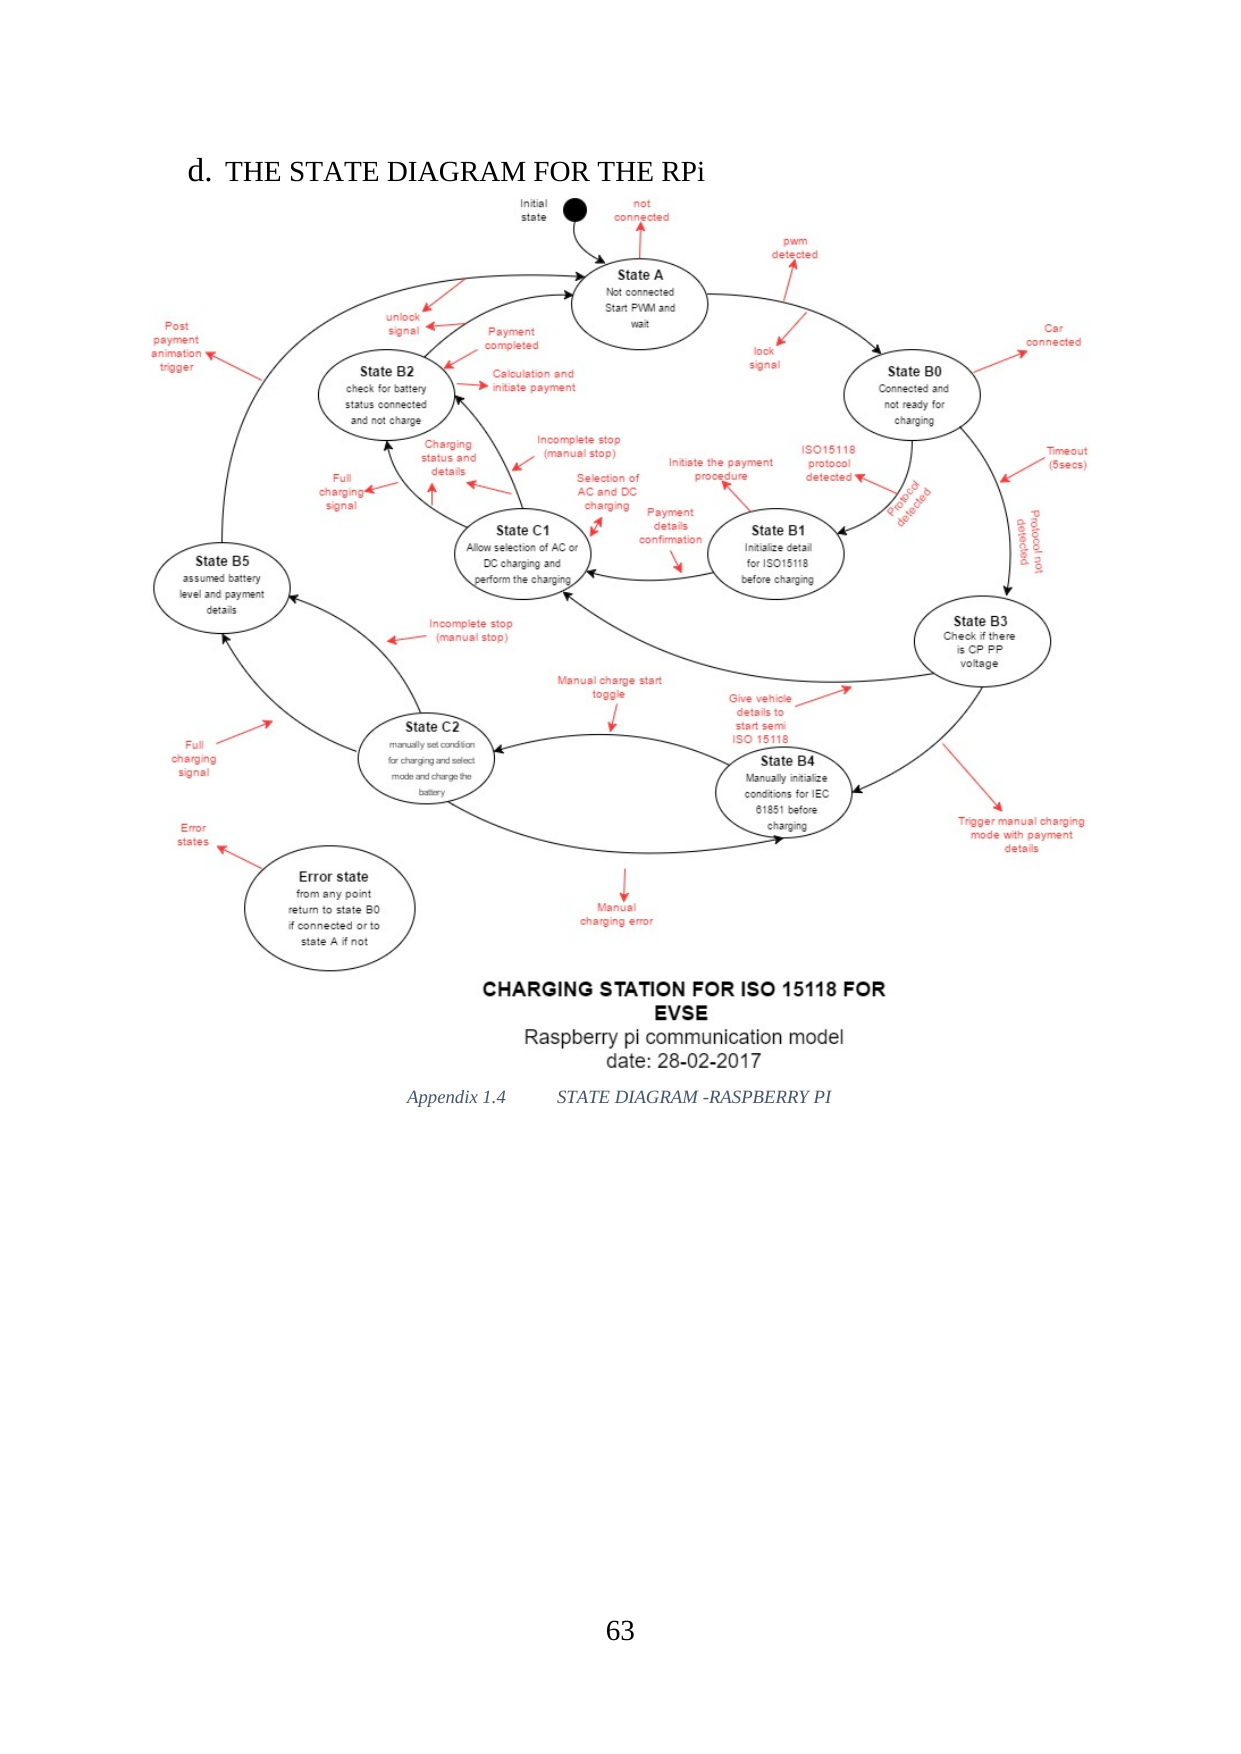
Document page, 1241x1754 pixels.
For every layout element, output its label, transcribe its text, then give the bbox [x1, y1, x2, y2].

picture [150, 197, 1091, 1077]
list THE STATE DIAGRAM FOR THE RPi [187, 150, 1090, 188]
